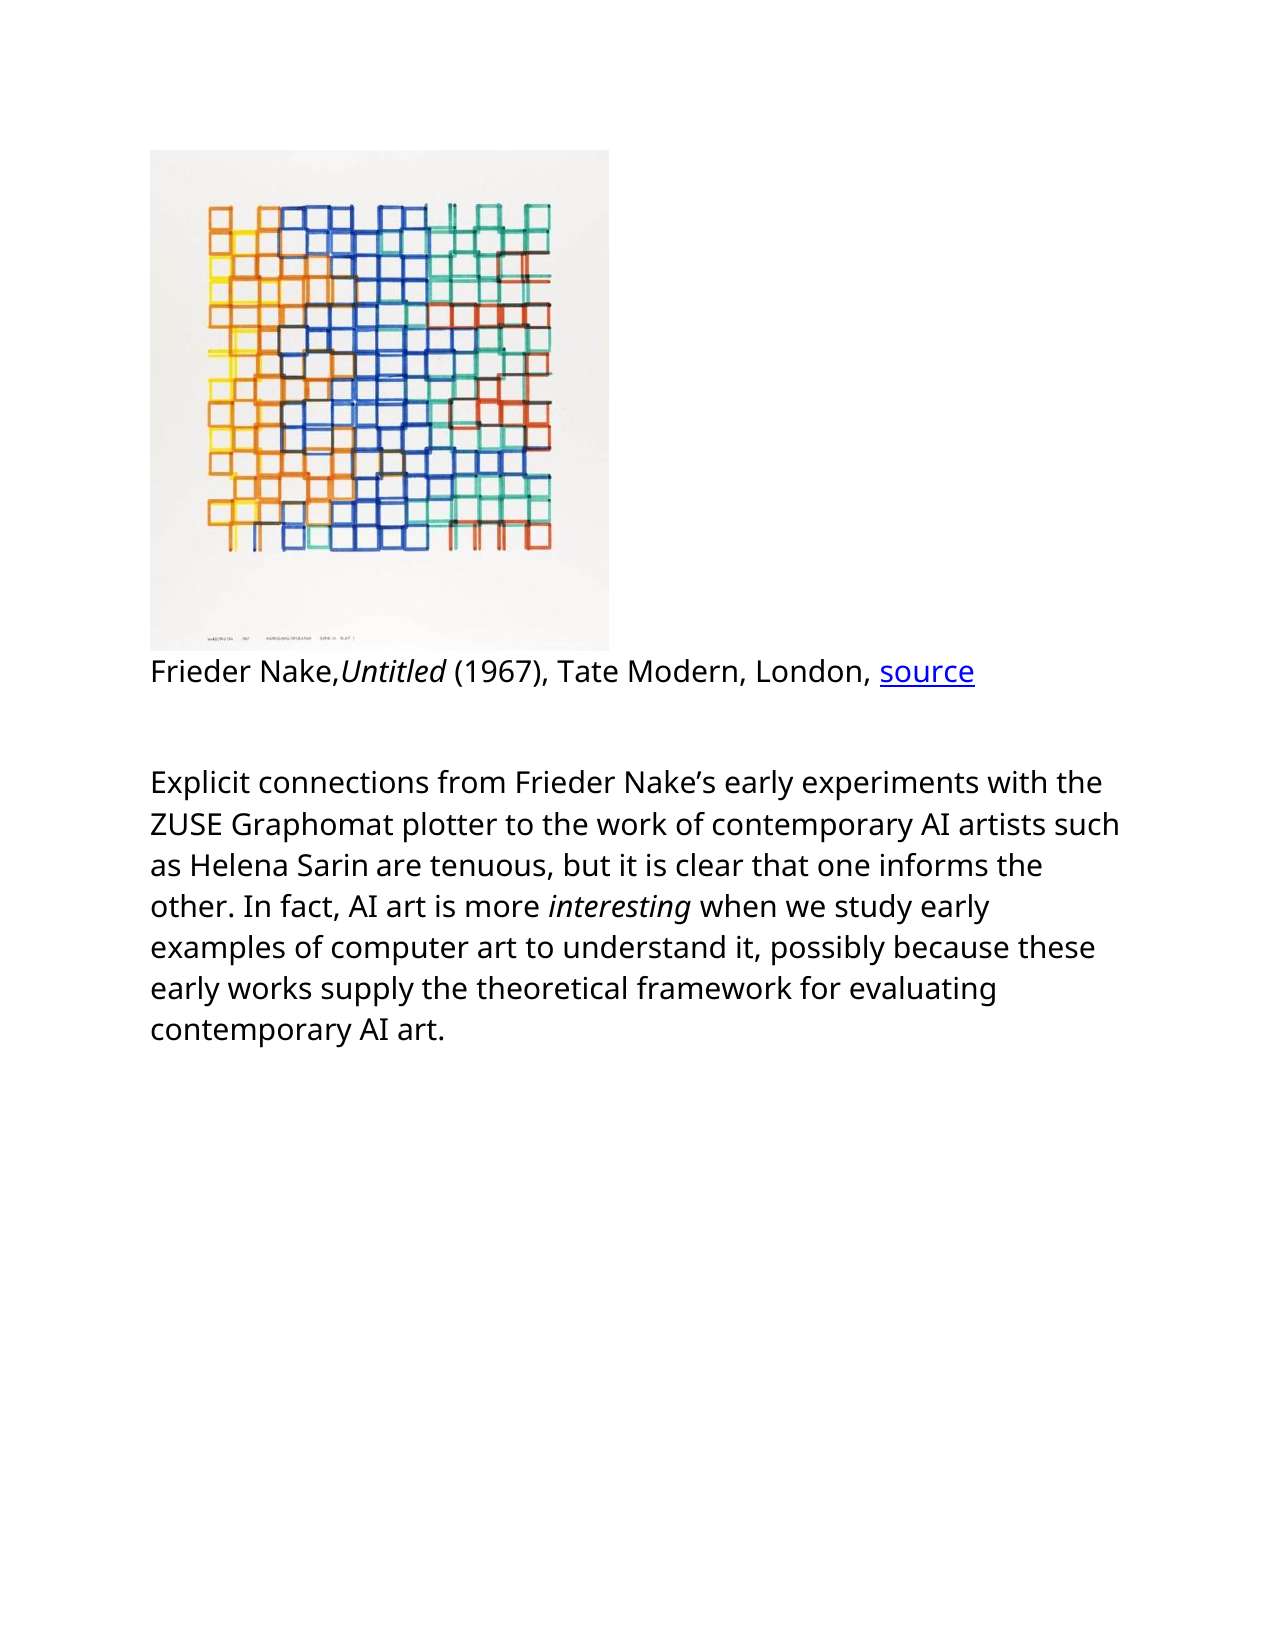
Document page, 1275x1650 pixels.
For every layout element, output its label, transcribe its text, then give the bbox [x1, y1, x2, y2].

text Frieder Nake,Untitled (1967), Tate Modern, London, source [150, 650, 1125, 691]
text Explicit connections from Frieder Nake’s early experiments with the ZUSE Graphomat plotter to the work of contemporary AI artists such as Helena Sarin are tenuous, but it is clear that one informs the other. In fact, AI art is more interesting when we study early examples of computer art to understand it, possibly because these early works supply the theoretical framework for evaluating contemporary AI art. [150, 762, 1125, 1050]
picture [150, 150, 609, 651]
